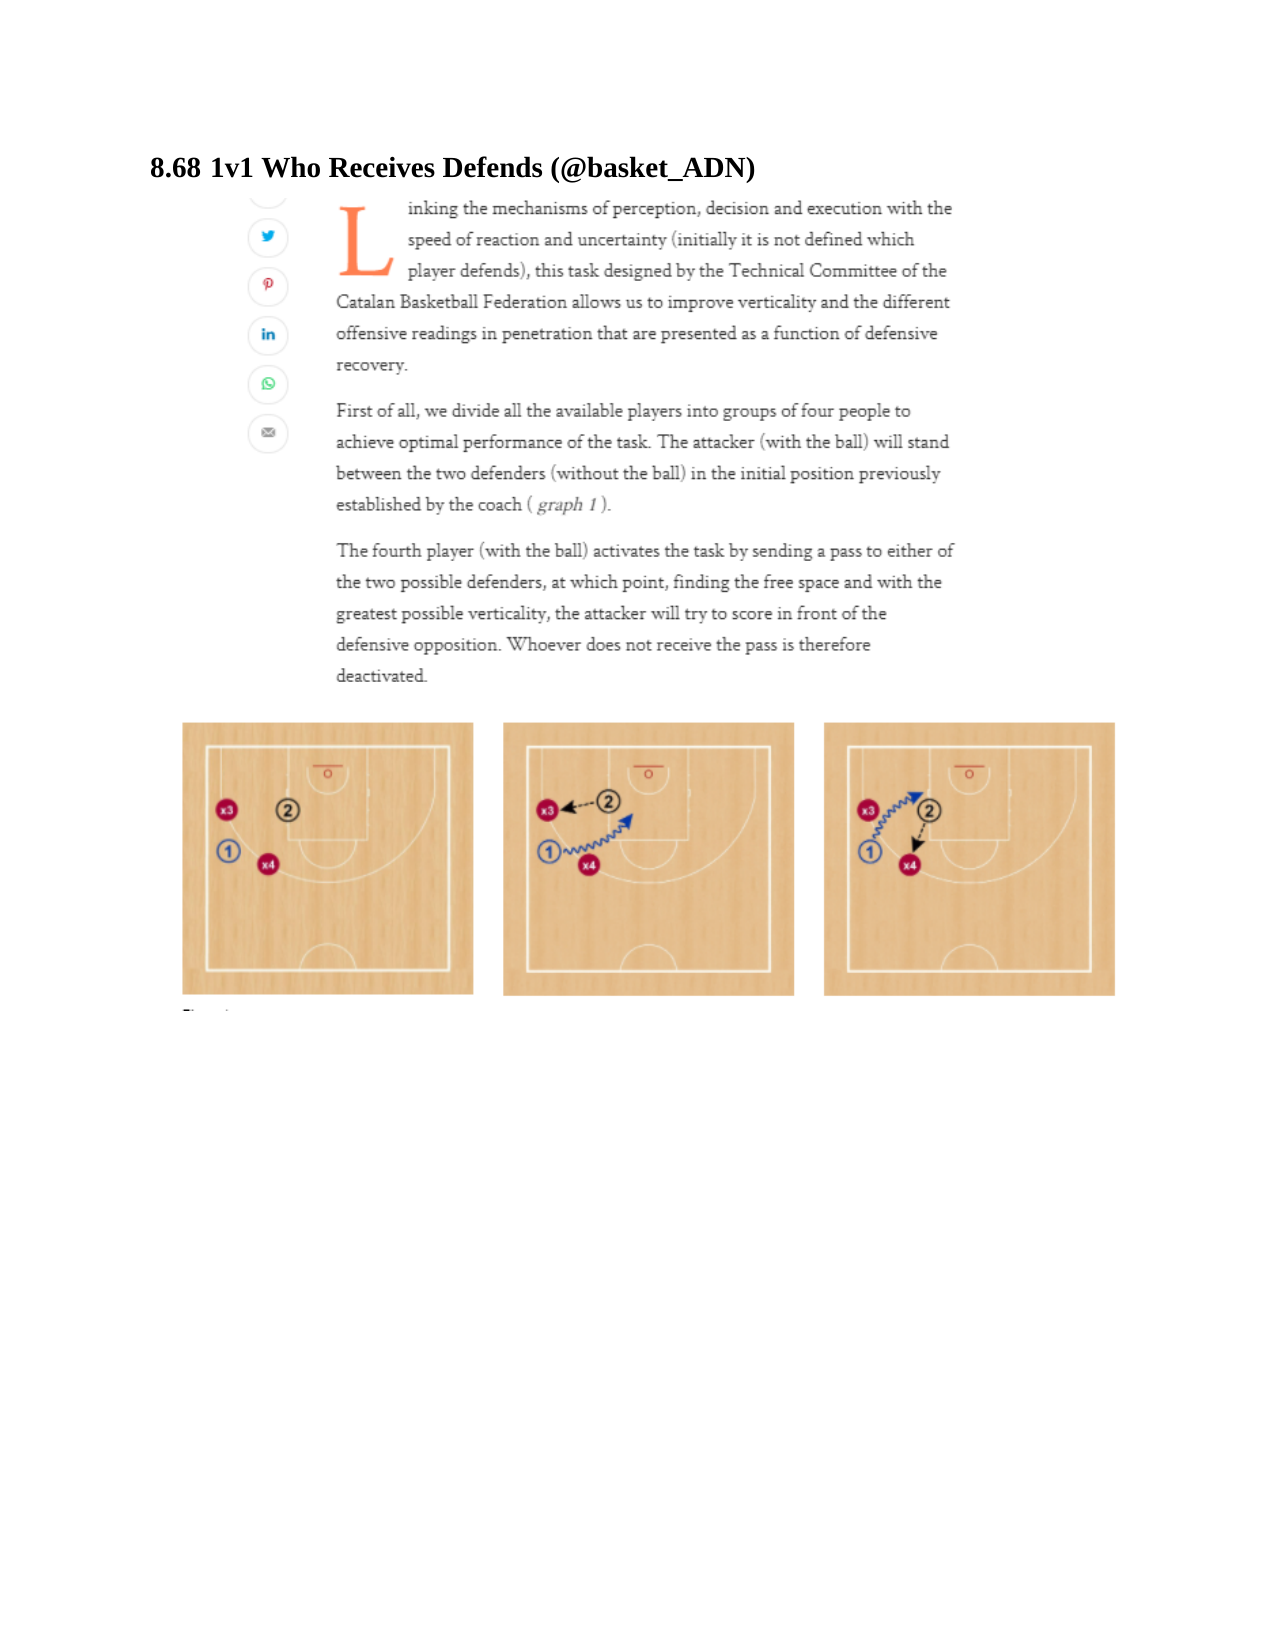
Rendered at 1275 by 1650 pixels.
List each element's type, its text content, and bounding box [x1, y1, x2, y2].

picture [150, 198, 1125, 1011]
subtitle 1v1 Who Receives Defends (@basket_ADN) [150, 150, 1125, 183]
